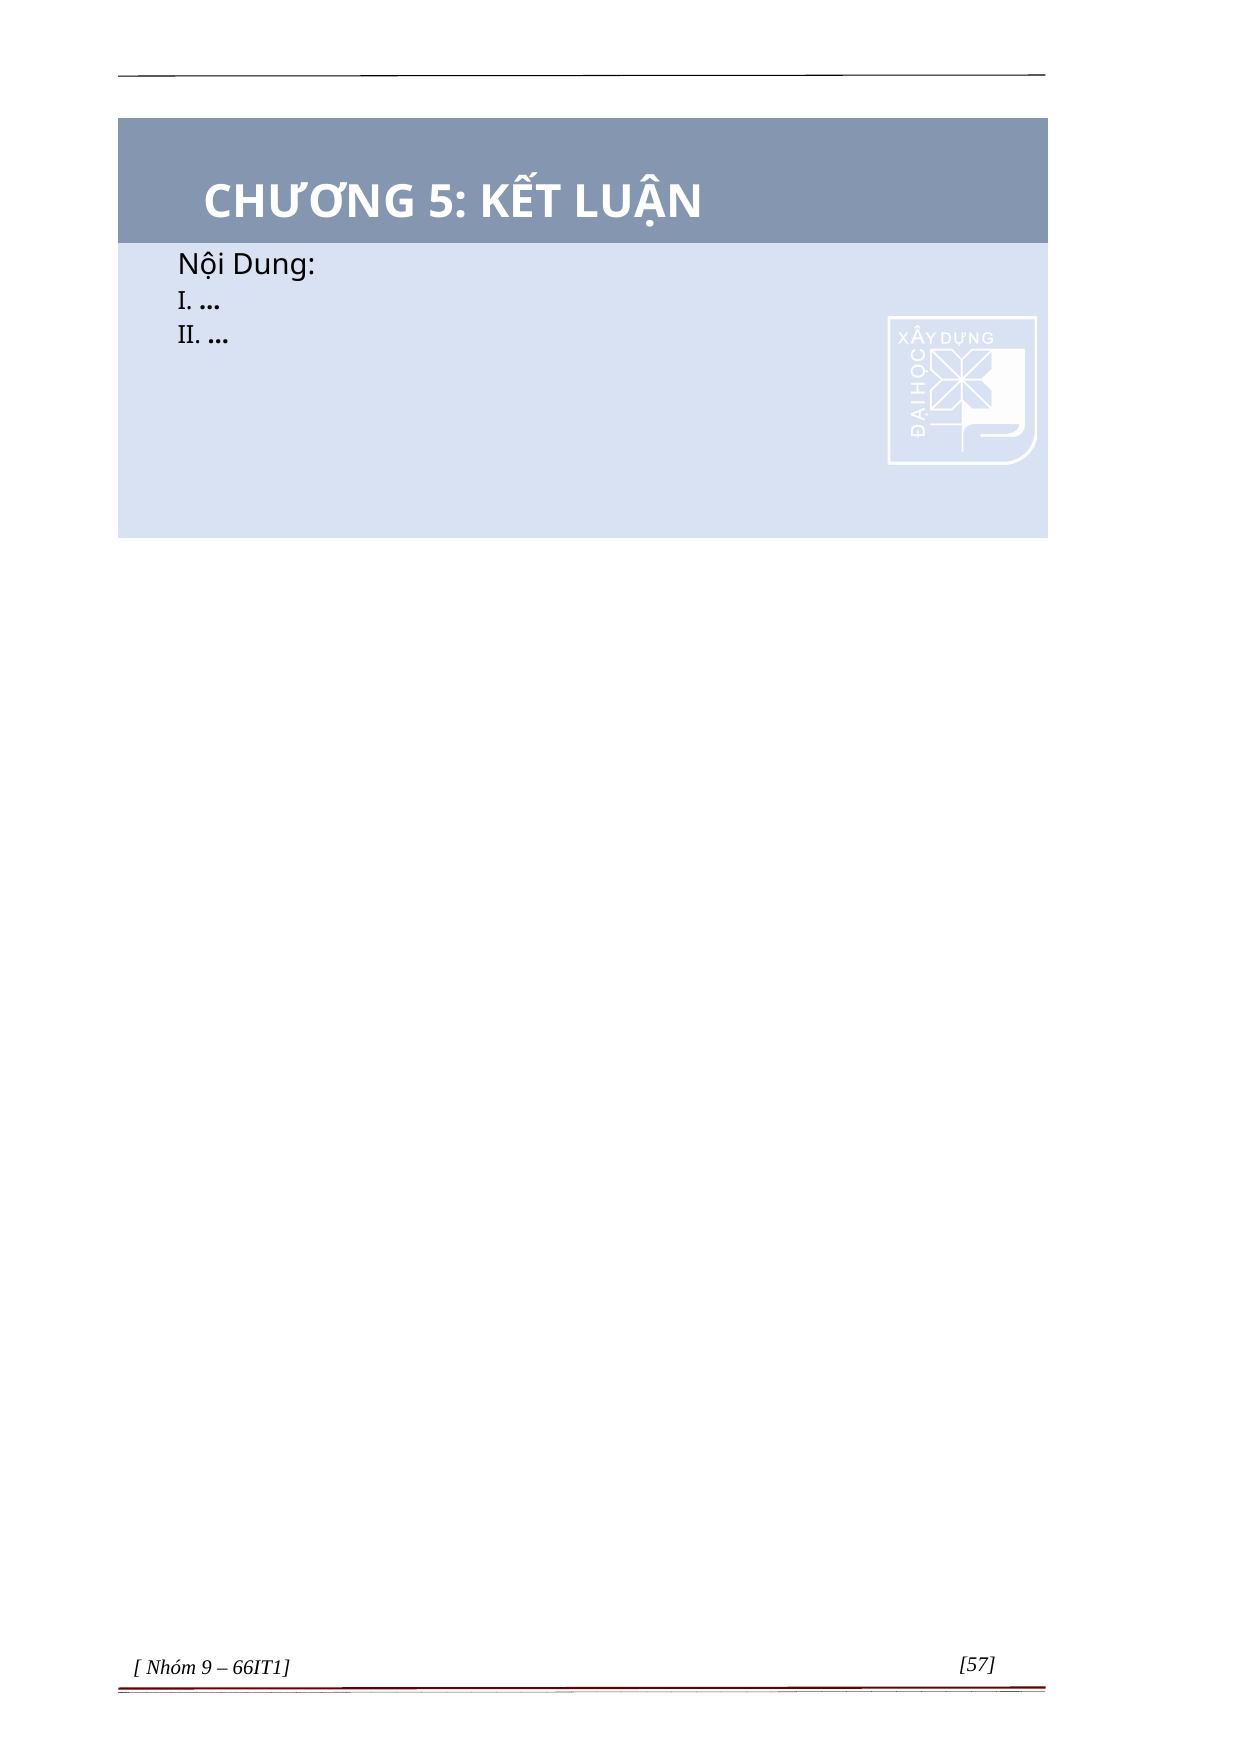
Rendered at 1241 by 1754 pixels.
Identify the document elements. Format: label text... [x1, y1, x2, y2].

table_header CHƯƠNG 5: KẾT LUẬN [118, 118, 1048, 243]
table_cell Nội Dung: I. … II. … [118, 243, 1048, 538]
picture [887, 316, 1038, 465]
